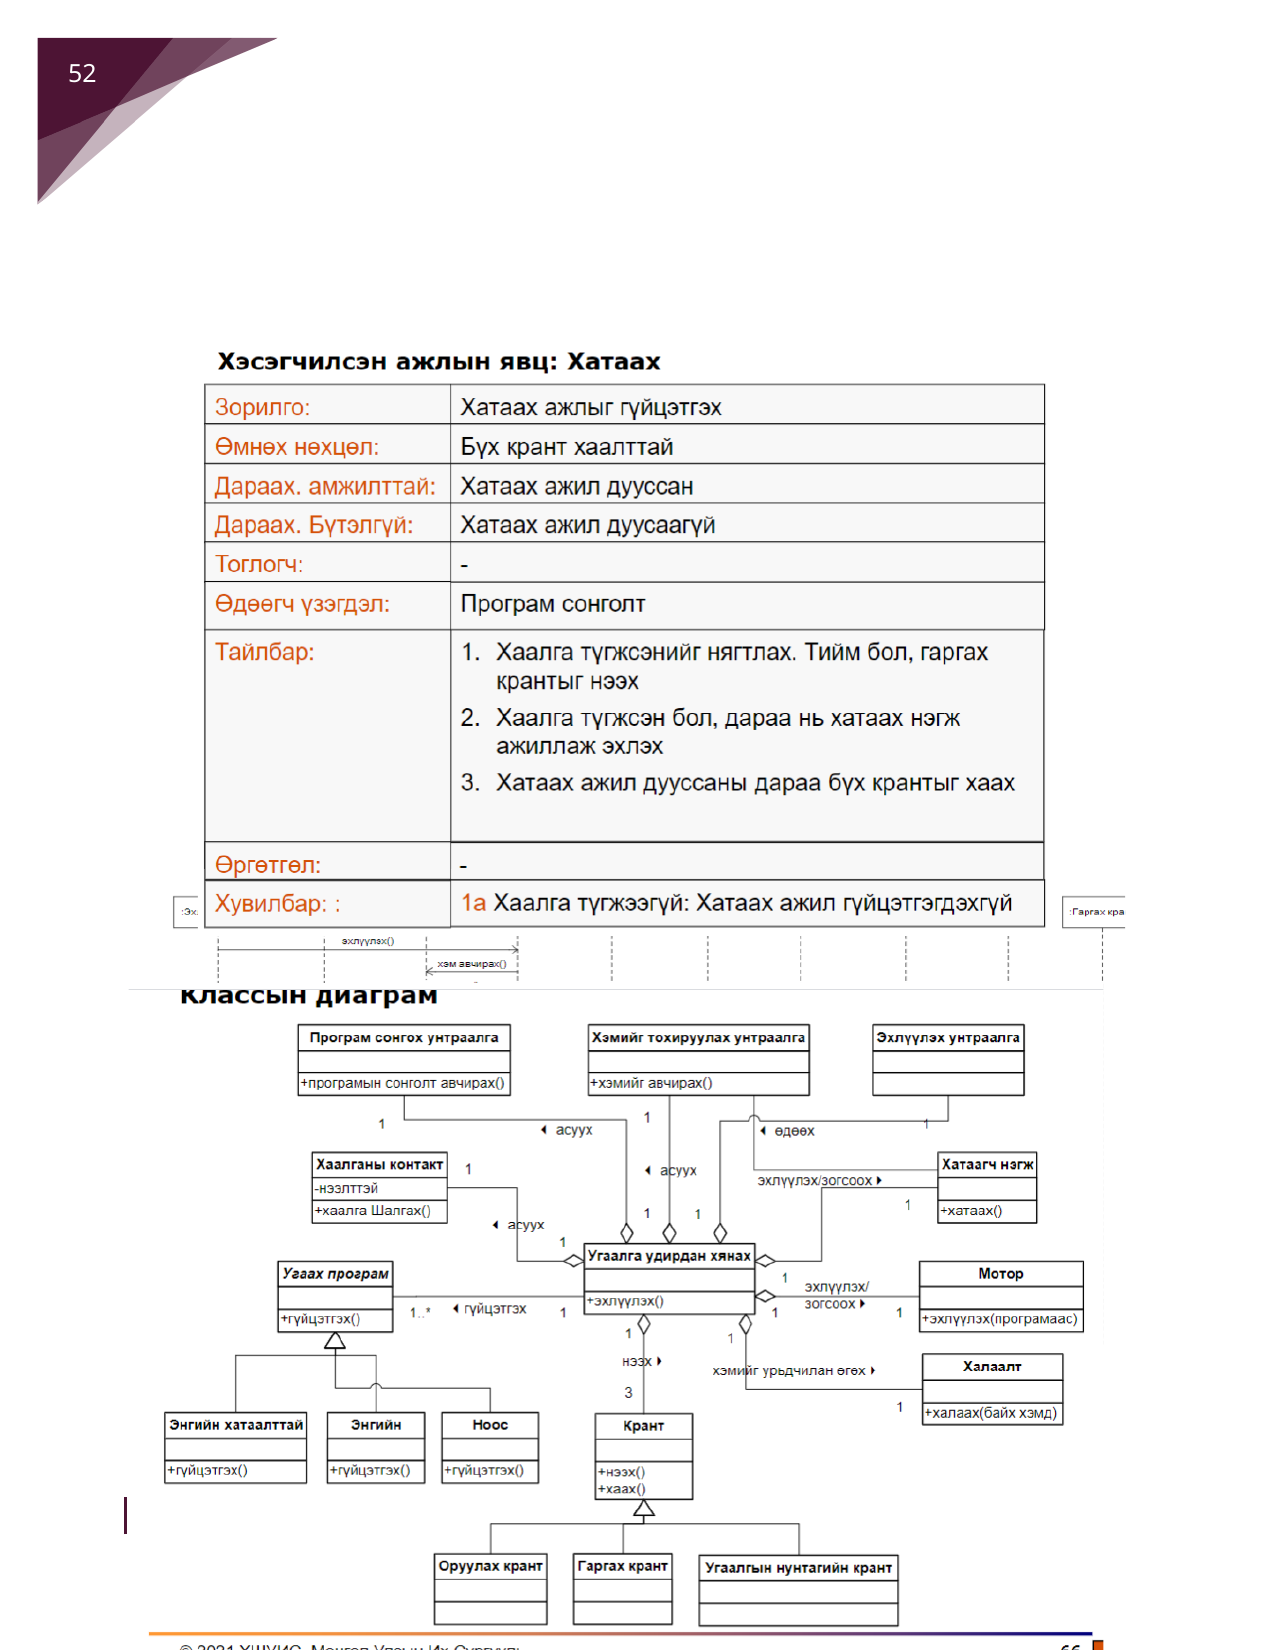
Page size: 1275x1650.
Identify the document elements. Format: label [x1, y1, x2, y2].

picture [128, 347, 1125, 1650]
picture [37, 37, 279, 206]
